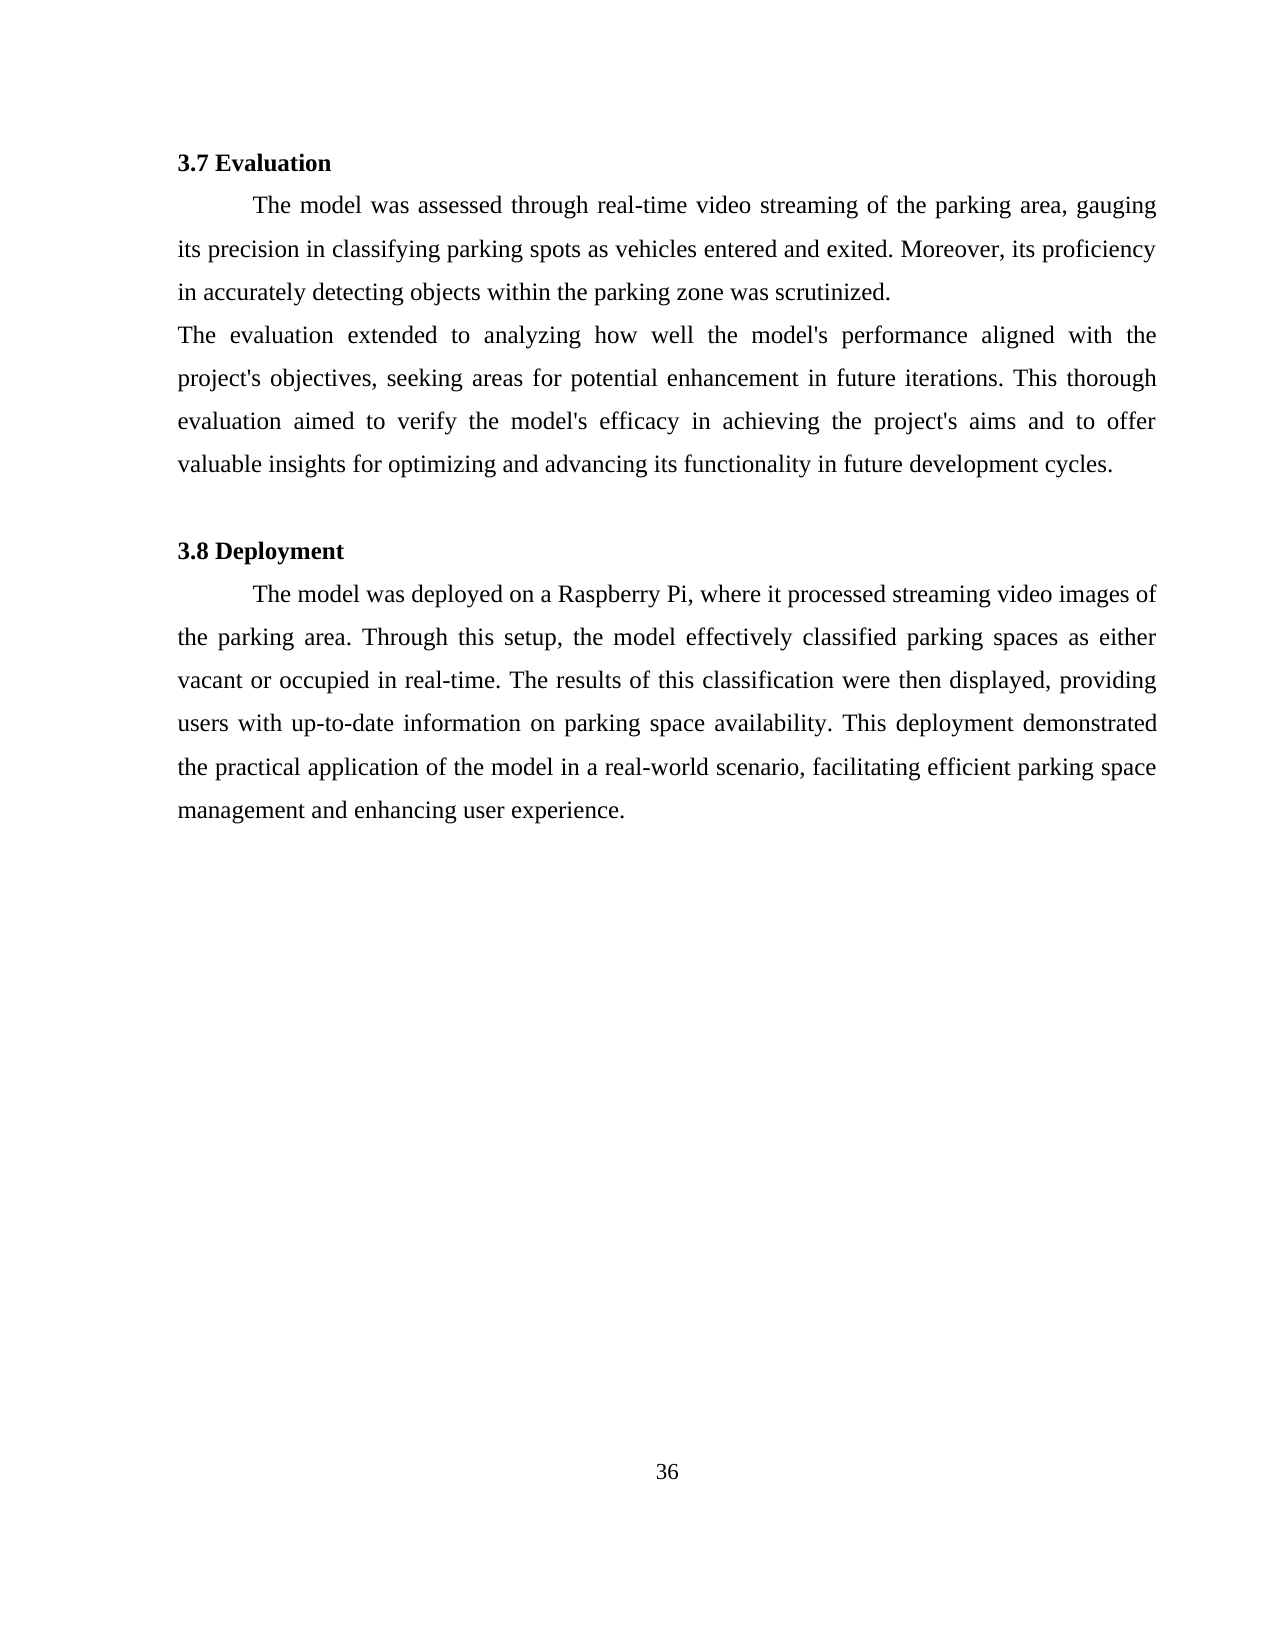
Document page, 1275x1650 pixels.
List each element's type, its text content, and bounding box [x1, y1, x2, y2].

text The model was deployed on a Raspberry Pi, where it processed streaming video images of the parking area. Through this setup, the model effectively classified parking spaces as either vacant or occupied in real-time. The results of this classification were then displayed, providing users with up-to-date information on parking space availability. This deployment demonstrated the practical application of the model in a real-world scenario, facilitating efficient parking space management and enhancing user experience. [177, 579, 1157, 823]
text The evaluation extended to analyzing how well the model's performance aligned with the project's objectives, seeking areas for potential enhancement in future iterations. This thorough evaluation aimed to verify the model's efficacy in achieving the project's aims and to offer valuable insights for optimizing and advancing its functionality in future development cycles. [177, 320, 1157, 478]
subtitle Deployment [177, 536, 1173, 564]
text The model was assessed through real-time video streaming of the parking area, gauging its precision in classifying parking spots as vehicles entered and exited. Moreover, its proficiency in accurately detecting objects within the parking zone was scrutinized. [177, 191, 1157, 306]
subtitle Evaluation [177, 148, 1173, 176]
